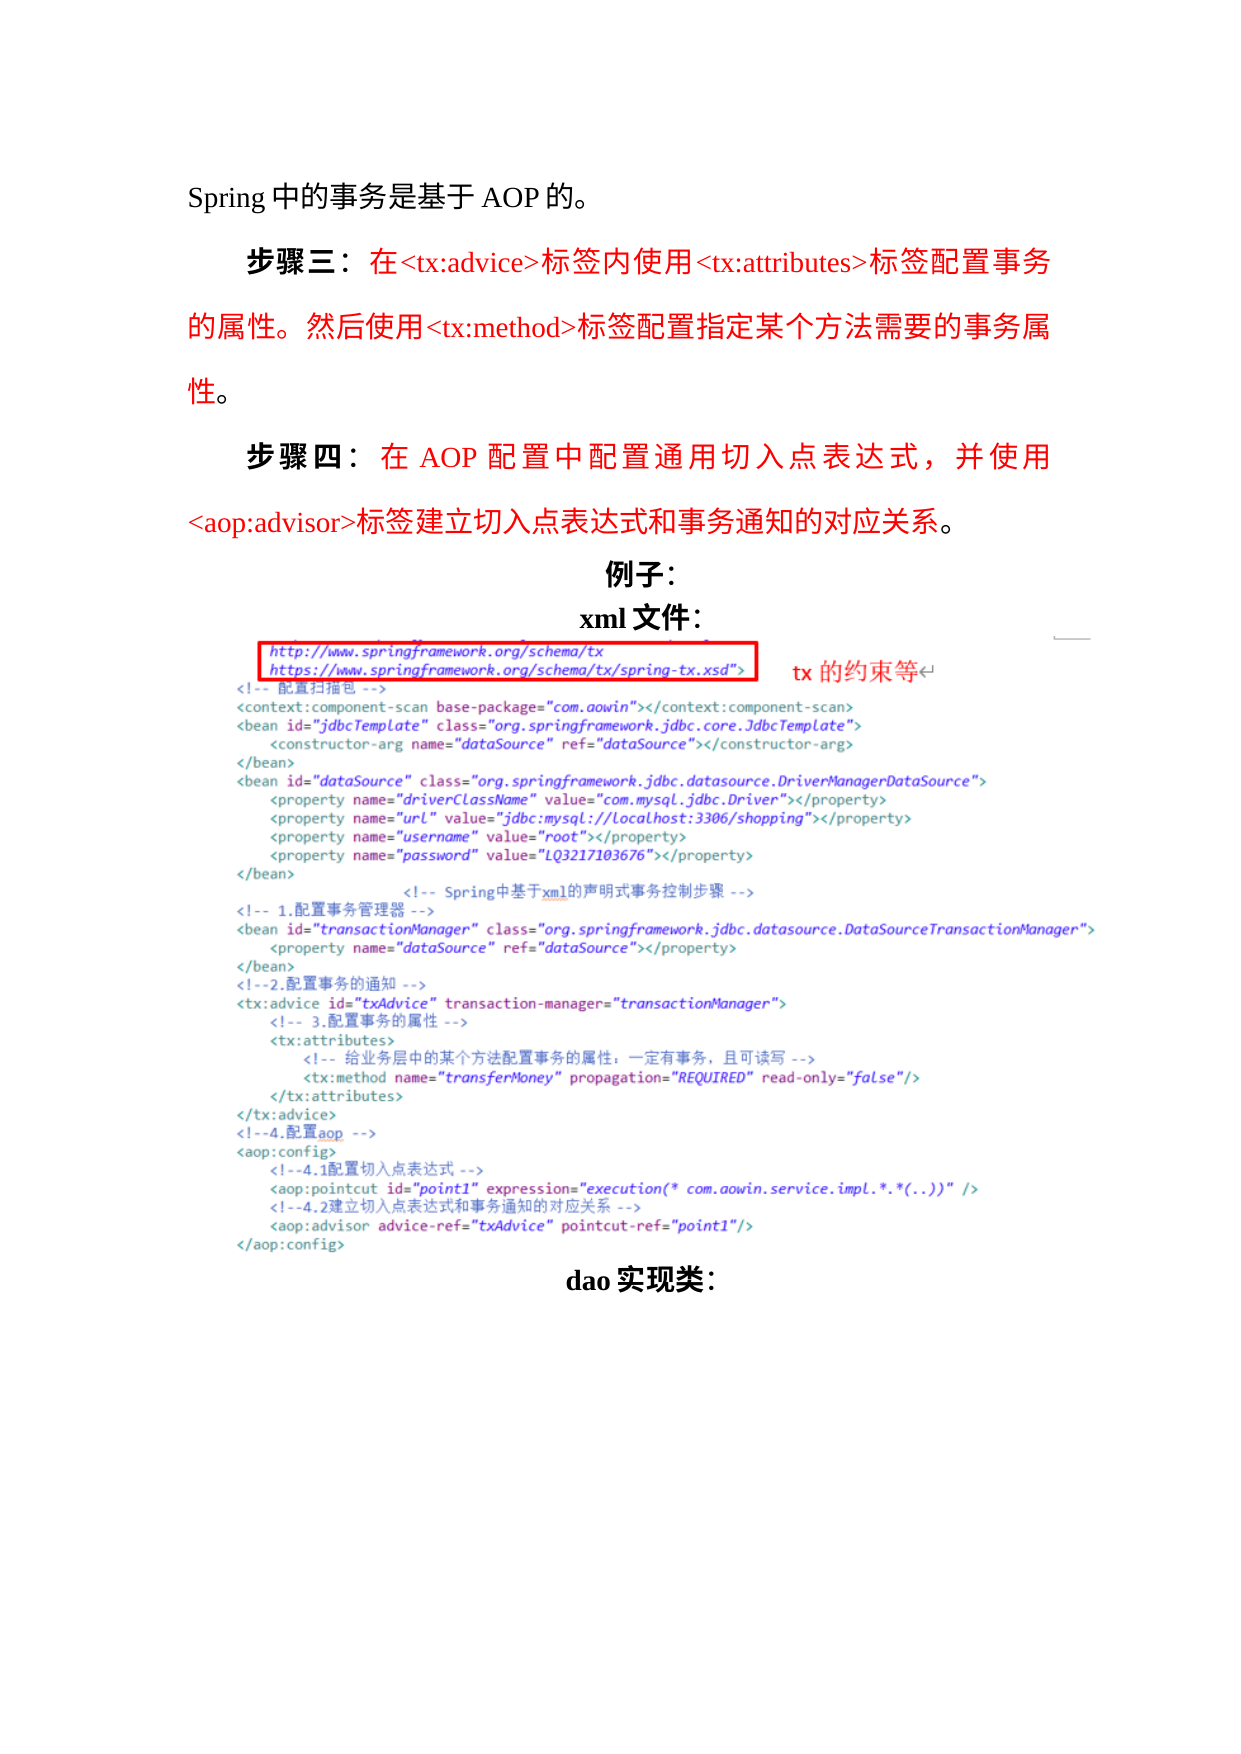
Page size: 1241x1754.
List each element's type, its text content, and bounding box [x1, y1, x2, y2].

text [187, 162, 1053, 227]
text dao实现类： [187, 1256, 1053, 1298]
picture [231, 636, 1097, 1256]
text xml文件： [187, 594, 1053, 637]
text 步骤四：在AOP配置中配置通用切入点表达式，并使用<aop:advisor>标签建立切入点表达式和事务通知的对应关系。 [187, 422, 1053, 552]
text 步骤三：在<tx:advice>标签内使用<tx:attributes>标签配置事务的属性。然后使用<tx:method>标签配置指定某个方法需要的事务属性。 [187, 227, 1053, 422]
text 例子： [187, 552, 1053, 594]
